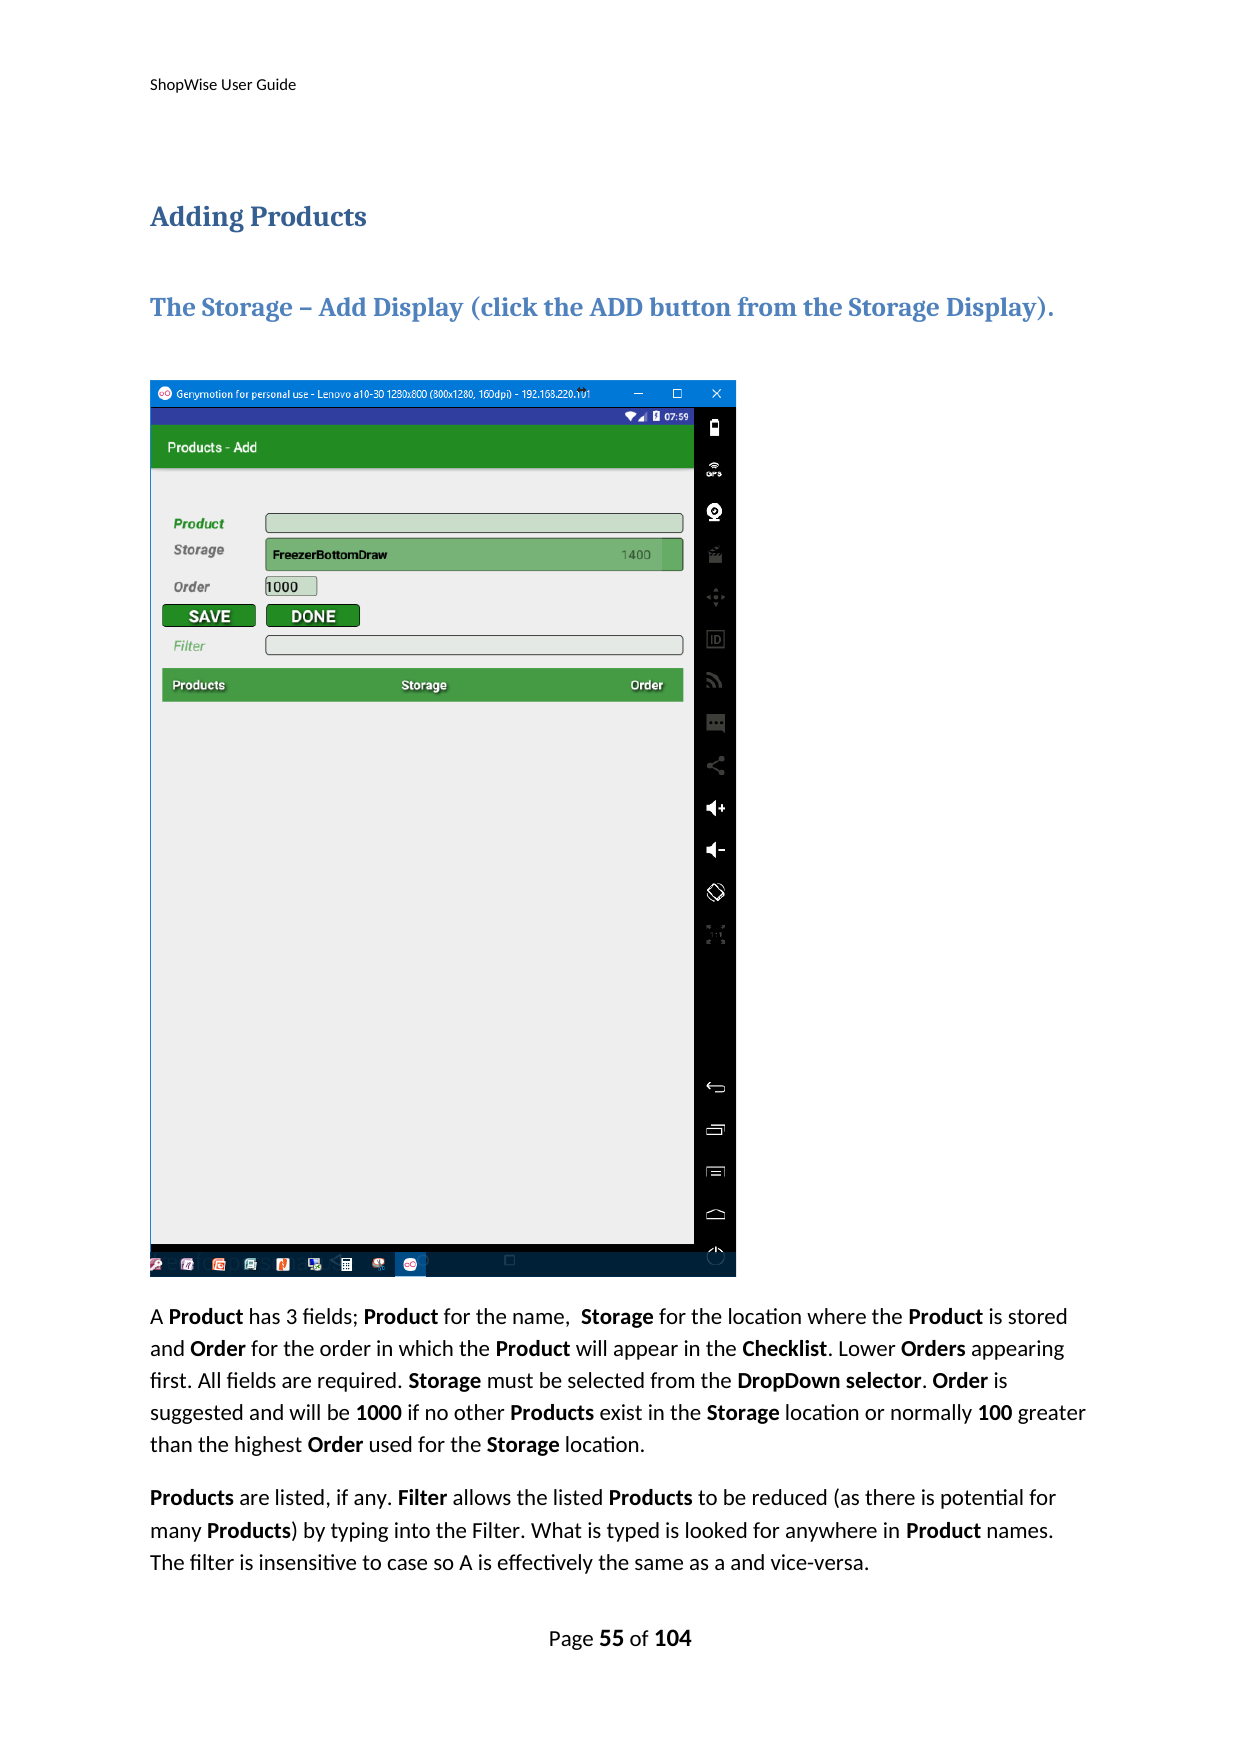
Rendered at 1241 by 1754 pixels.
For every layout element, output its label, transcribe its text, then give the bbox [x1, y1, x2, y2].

text A Product has 3 fields; Product for the name, Storage for the location where the Product is stored and Order for the order in which the Product will appear in the Checklist. Lower Orders appearing first. All fields are required. Storage must be selected from the DropDown selector. Order is suggested and will be 1000 if no other Products exist in the Storage location or normally 100 greater than the highest Order used for the Storage location. [150, 1302, 1090, 1458]
text Products are listed, if any. Filter allows the listed Products to be reduced (as there is potential for many Products) by typing into the Filter. What is typed is looked for anywhere in Product names. The filter is insensitive to case so A is effectively the same as a and vice-versa. [150, 1483, 1090, 1576]
subtitle The Storage – Add Display (click the ADD button from the Storage Display). [150, 292, 1090, 323]
subtitle Adding Products [150, 200, 1090, 234]
picture [150, 380, 737, 1277]
